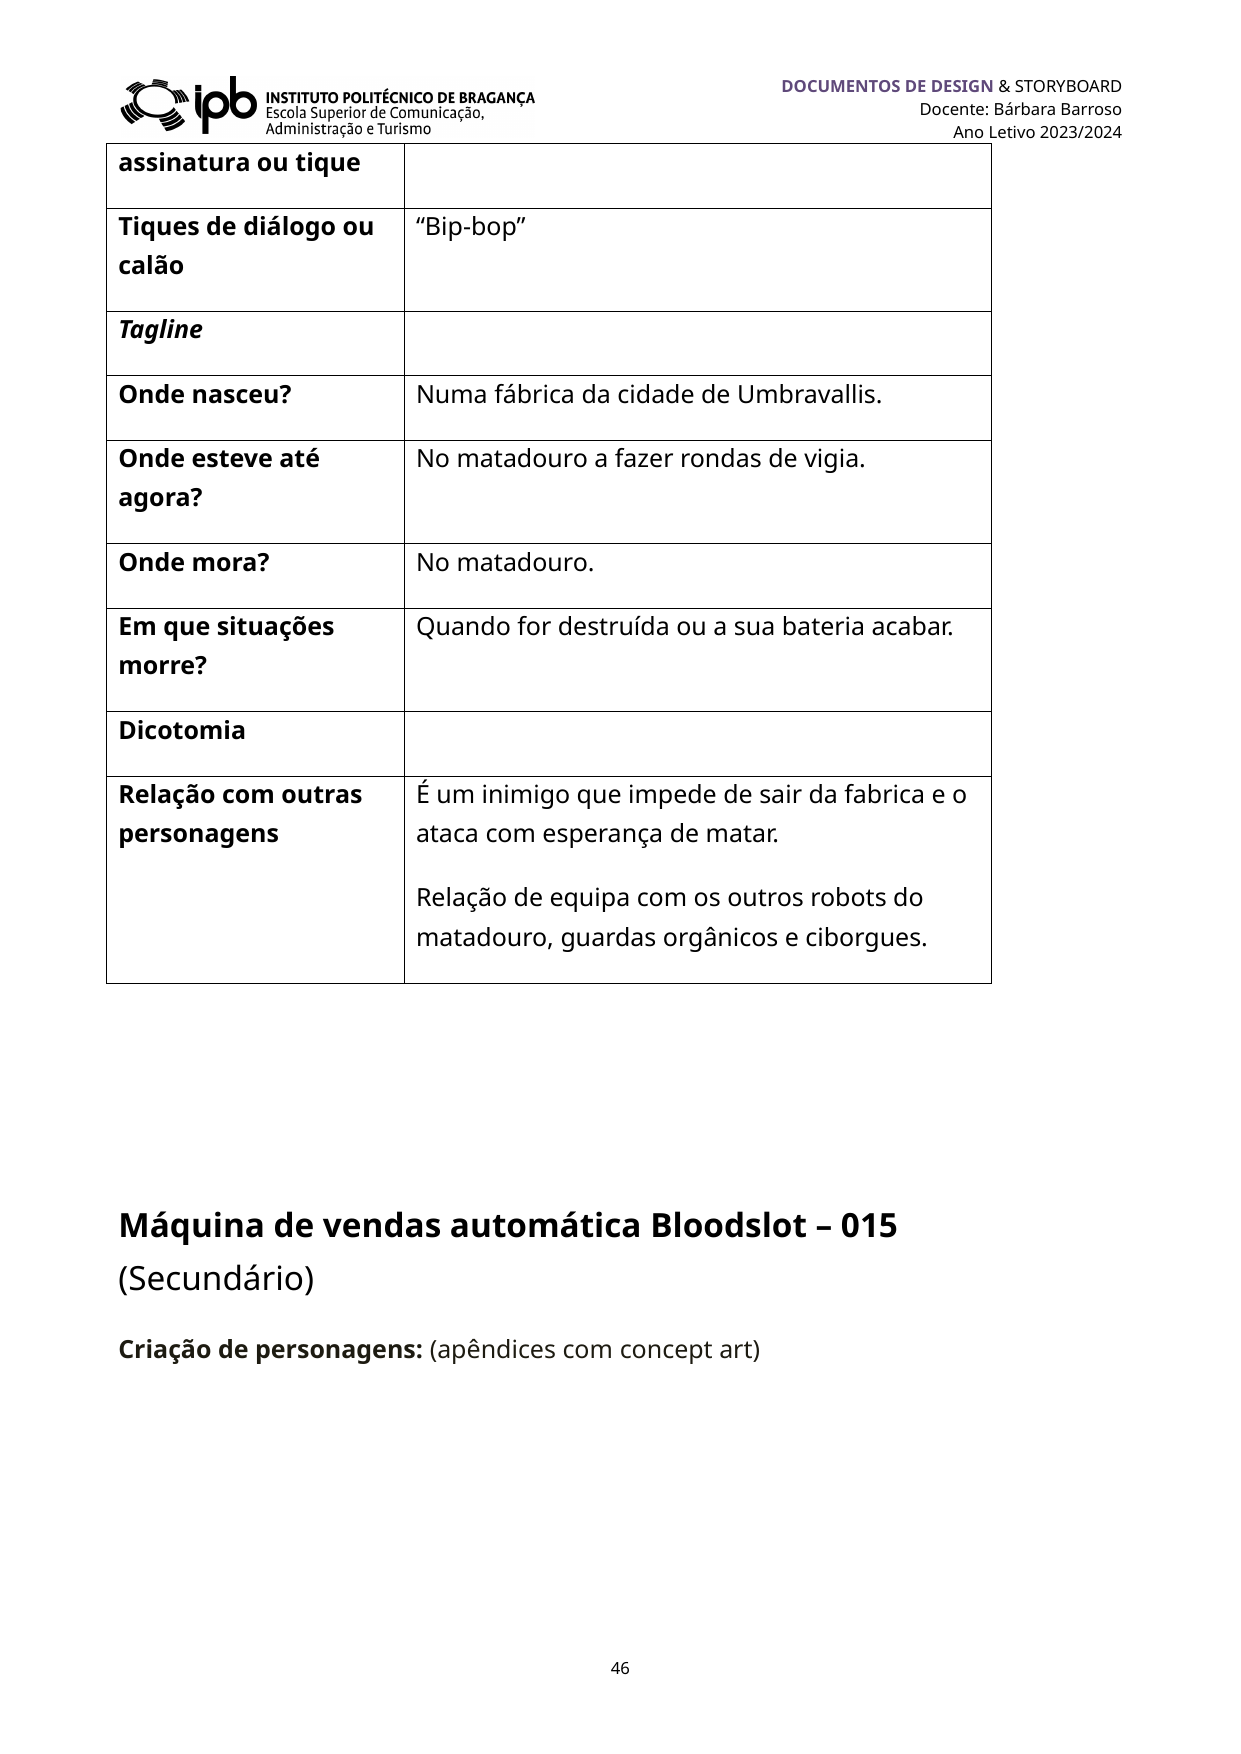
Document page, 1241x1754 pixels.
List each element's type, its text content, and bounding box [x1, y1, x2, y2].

table_cell No matadouro. [405, 544, 991, 608]
table_cell Onde esteve até agora? [107, 441, 404, 543]
table_cell [405, 712, 991, 776]
table_cell Tagline [107, 312, 404, 375]
text Criação de personagens: (apêndices com concept art) [118, 1331, 1122, 1366]
table_cell [405, 312, 991, 375]
table_cell Numa fábrica da cidade de Umbravallis. [405, 376, 991, 440]
table_cell Onde mora? [107, 544, 404, 608]
text Máquina de vendas automática Bloodslot – 015 (Secundário) [118, 1202, 1122, 1300]
picture [120, 76, 535, 138]
table_cell “Bip-bop” [405, 209, 991, 311]
table_cell Onde nasceu? [107, 376, 404, 440]
table_cell No matadouro a fazer rondas de vigia. [405, 441, 991, 543]
table_cell É um inimigo que impede de sair da fabrica e o ataca com esperança de matar. Relação de equipa com os outros robots do matadouro, guardas orgânicos e ciborgues. [405, 777, 991, 982]
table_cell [107, 144, 404, 207]
table_cell Tiques de diálogo ou calão [107, 209, 404, 311]
table_cell Relação com outras personagens [107, 777, 404, 982]
table_cell Dicotomia [107, 712, 404, 776]
table_cell Em que situações morre? [107, 609, 404, 711]
table_cell Quando for destruída ou a sua bateria acabar. [405, 609, 991, 711]
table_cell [405, 144, 991, 207]
